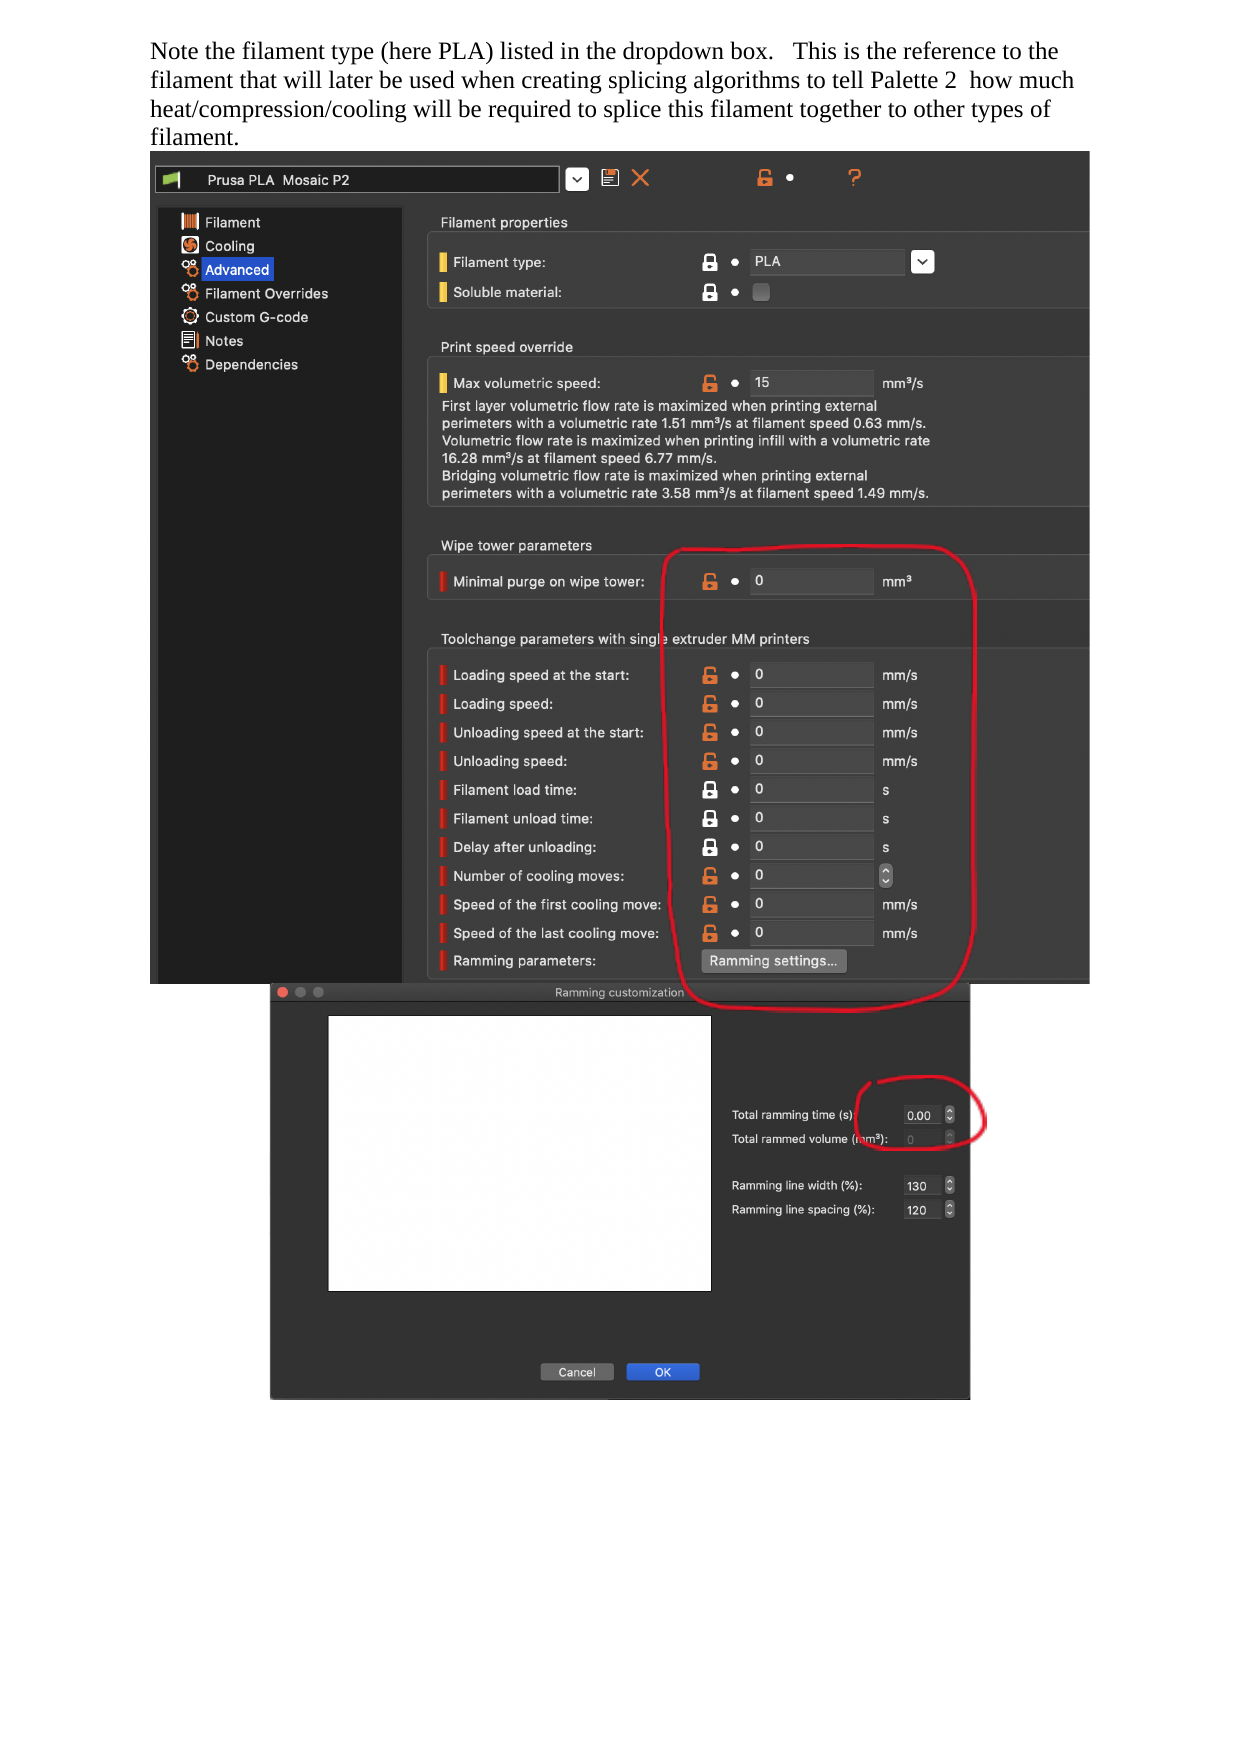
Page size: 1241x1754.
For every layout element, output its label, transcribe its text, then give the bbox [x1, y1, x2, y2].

text Note the filament type (here PLA) listed in the dropdown box. This is the reference to the filament that will later be used when creating splicing algorithms to tell Palette 2 how much heat/compression/cooling will be required to splice this filament together to other types of filament. [150, 36, 1090, 151]
picture [150, 151, 1090, 1400]
